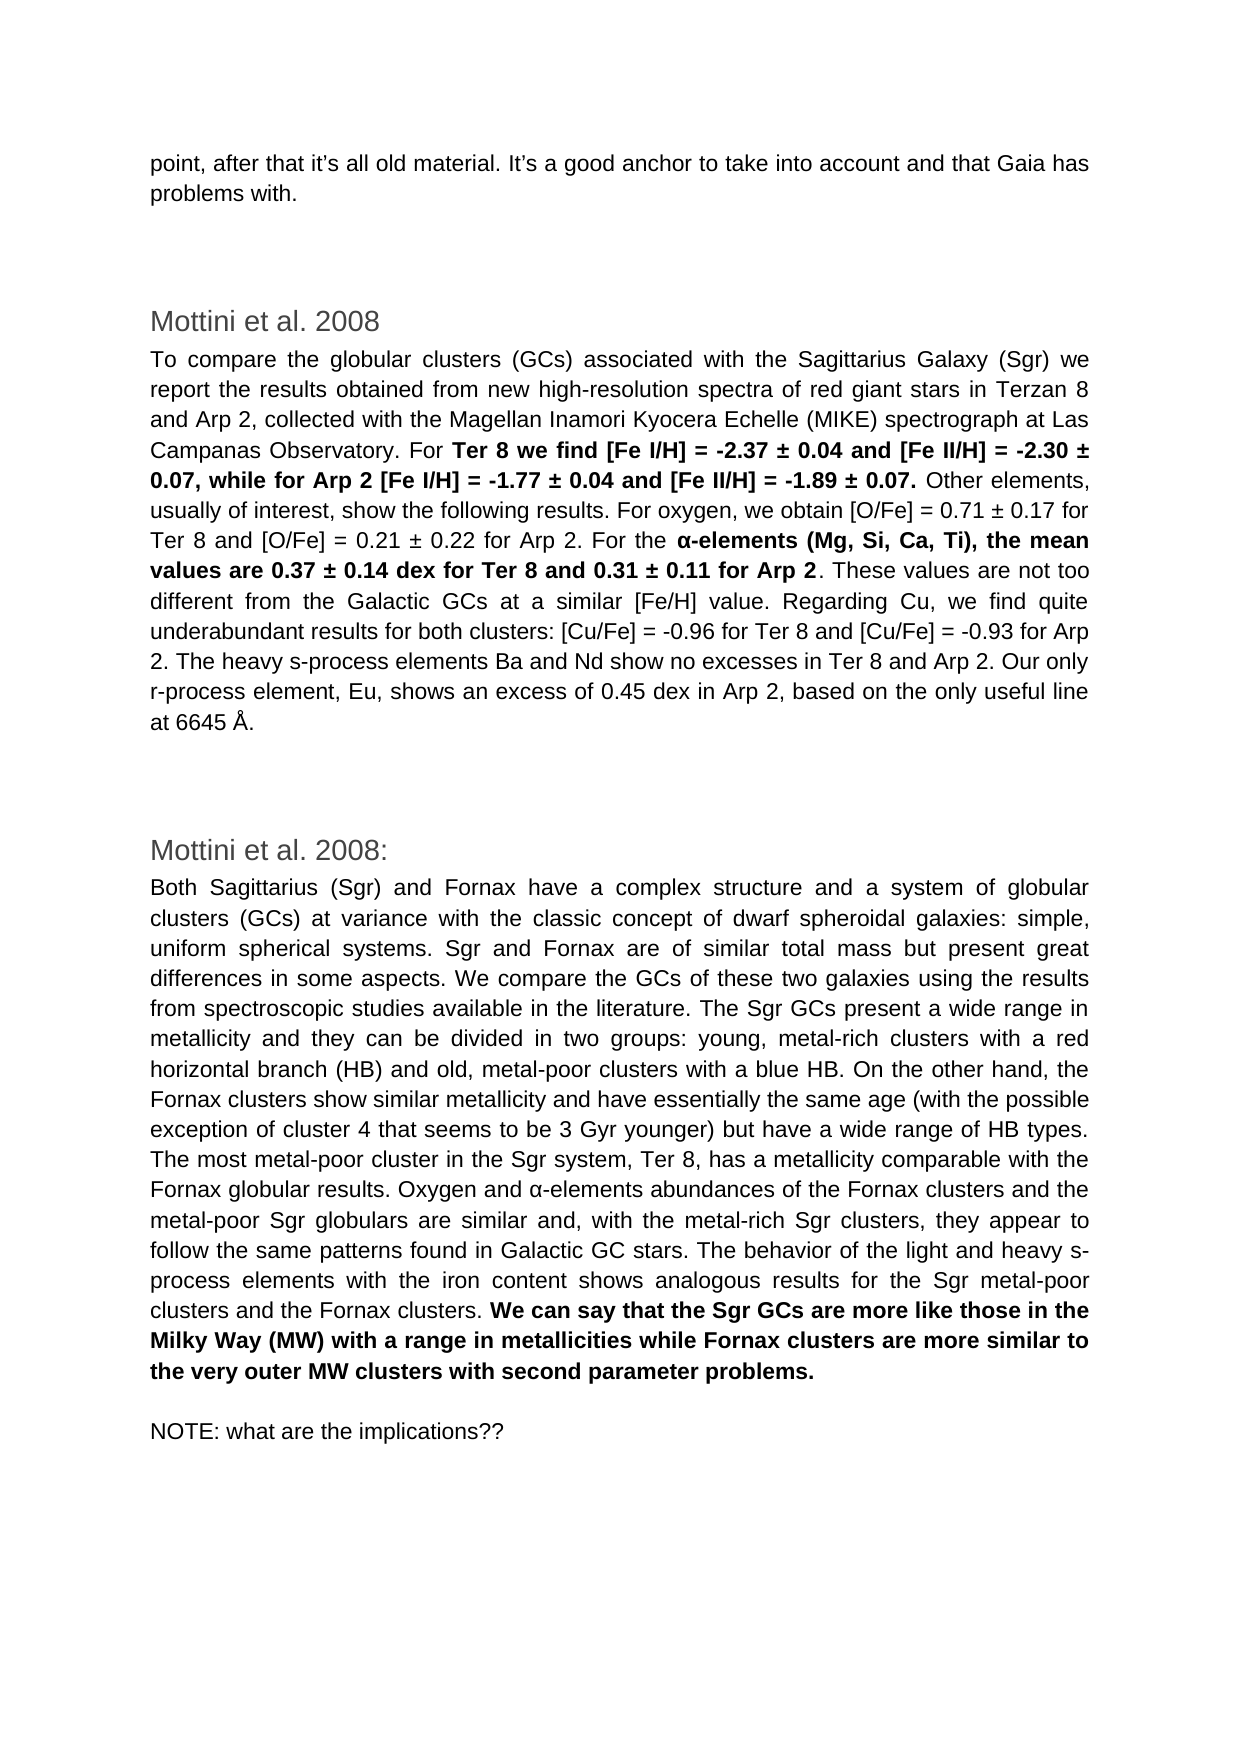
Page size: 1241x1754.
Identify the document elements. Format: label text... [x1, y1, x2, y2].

text NOTE: what are the implications?? [150, 1418, 1090, 1444]
text Both Sagittarius (Sgr) and Fornax have a complex structure and a system of globular clusters (GCs) at variance with the classic concept of dwarf spheroidal galaxies: simple, uniform spherical systems. Sgr and Fornax are of similar total mass but present great differences in some aspects. We compare the GCs of these two galaxies using the results from spectroscopic studies available in the literature. The Sgr GCs present a wide range in metallicity and they can be divided in two groups: young, metal-rich clusters with a red horizontal branch (HB) and old, metal-poor clusters with a blue HB. On the other hand, the Fornax clusters show similar metallicity and have essentially the same age (with the possible exception of cluster 4 that seems to be 3 Gyr younger) but have a wide range of HB types. The most metal-poor cluster in the Sgr system, Ter 8, has a metallicity comparable with the Fornax globular results. Oxygen and α-elements abundances of the Fornax clusters and the metal-poor Sgr globulars are similar and, with the metal-rich Sgr clusters, they appear to follow the same patterns found in Galactic GC stars. The behavior of the light and heavy s-process elements with the iron content shows analogous results for the Sgr metal-poor clusters and the Fornax clusters. We can say that the Sgr GCs are more like those in the Milky Way (MW) with a range in metallicities while Fornax clusters are more similar to the very outer MW clusters with second parameter problems. [150, 874, 1090, 1384]
text To compare the globular clusters (GCs) associated with the Sagittarius Galaxy (Sgr) we report the results obtained from new high-resolution spectra of red giant stars in Terzan 8 and Arp 2, collected with the Magellan Inamori Kyocera Echelle (MIKE) spectrograph at Las Campanas Observatory. For Ter 8 we find [Fe I/H] = -2.37 ± 0.04 and [Fe II/H] = -2.30 ± 0.07, while for Arp 2 [Fe I/H] = -1.77 ± 0.04 and [Fe II/H] = -1.89 ± 0.07. Other elements, usually of interest, show the following results. For oxygen, we obtain [O/Fe] = 0.71 ± 0.17 for Ter 8 and [O/Fe] = 0.21 ± 0.22 for Arp 2. For the α-elements (Mg, Si, Ca, Ti), the mean values are 0.37 ± 0.14 dex for Ter 8 and 0.31 ± 0.11 for Arp 2. These values are not too different from the Galactic GCs at a similar [Fe/H] value. Regarding Cu, we find quite underabundant results for both clusters: [Cu/Fe] = -0.96 for Ter 8 and [Cu/Fe] = -0.93 for Arp 2. The heavy s-process elements Ba and Nd show no excesses in Ter 8 and Arp 2. Our only r-process element, Eu, shows an excess of 0.45 dex in Arp 2, based on the only useful line at 6645 Å. [150, 346, 1090, 735]
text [150, 150, 1090, 207]
subtitle Mottini et al. 2008 [150, 304, 1090, 338]
subtitle Mottini et al. 2008: [150, 832, 1090, 866]
